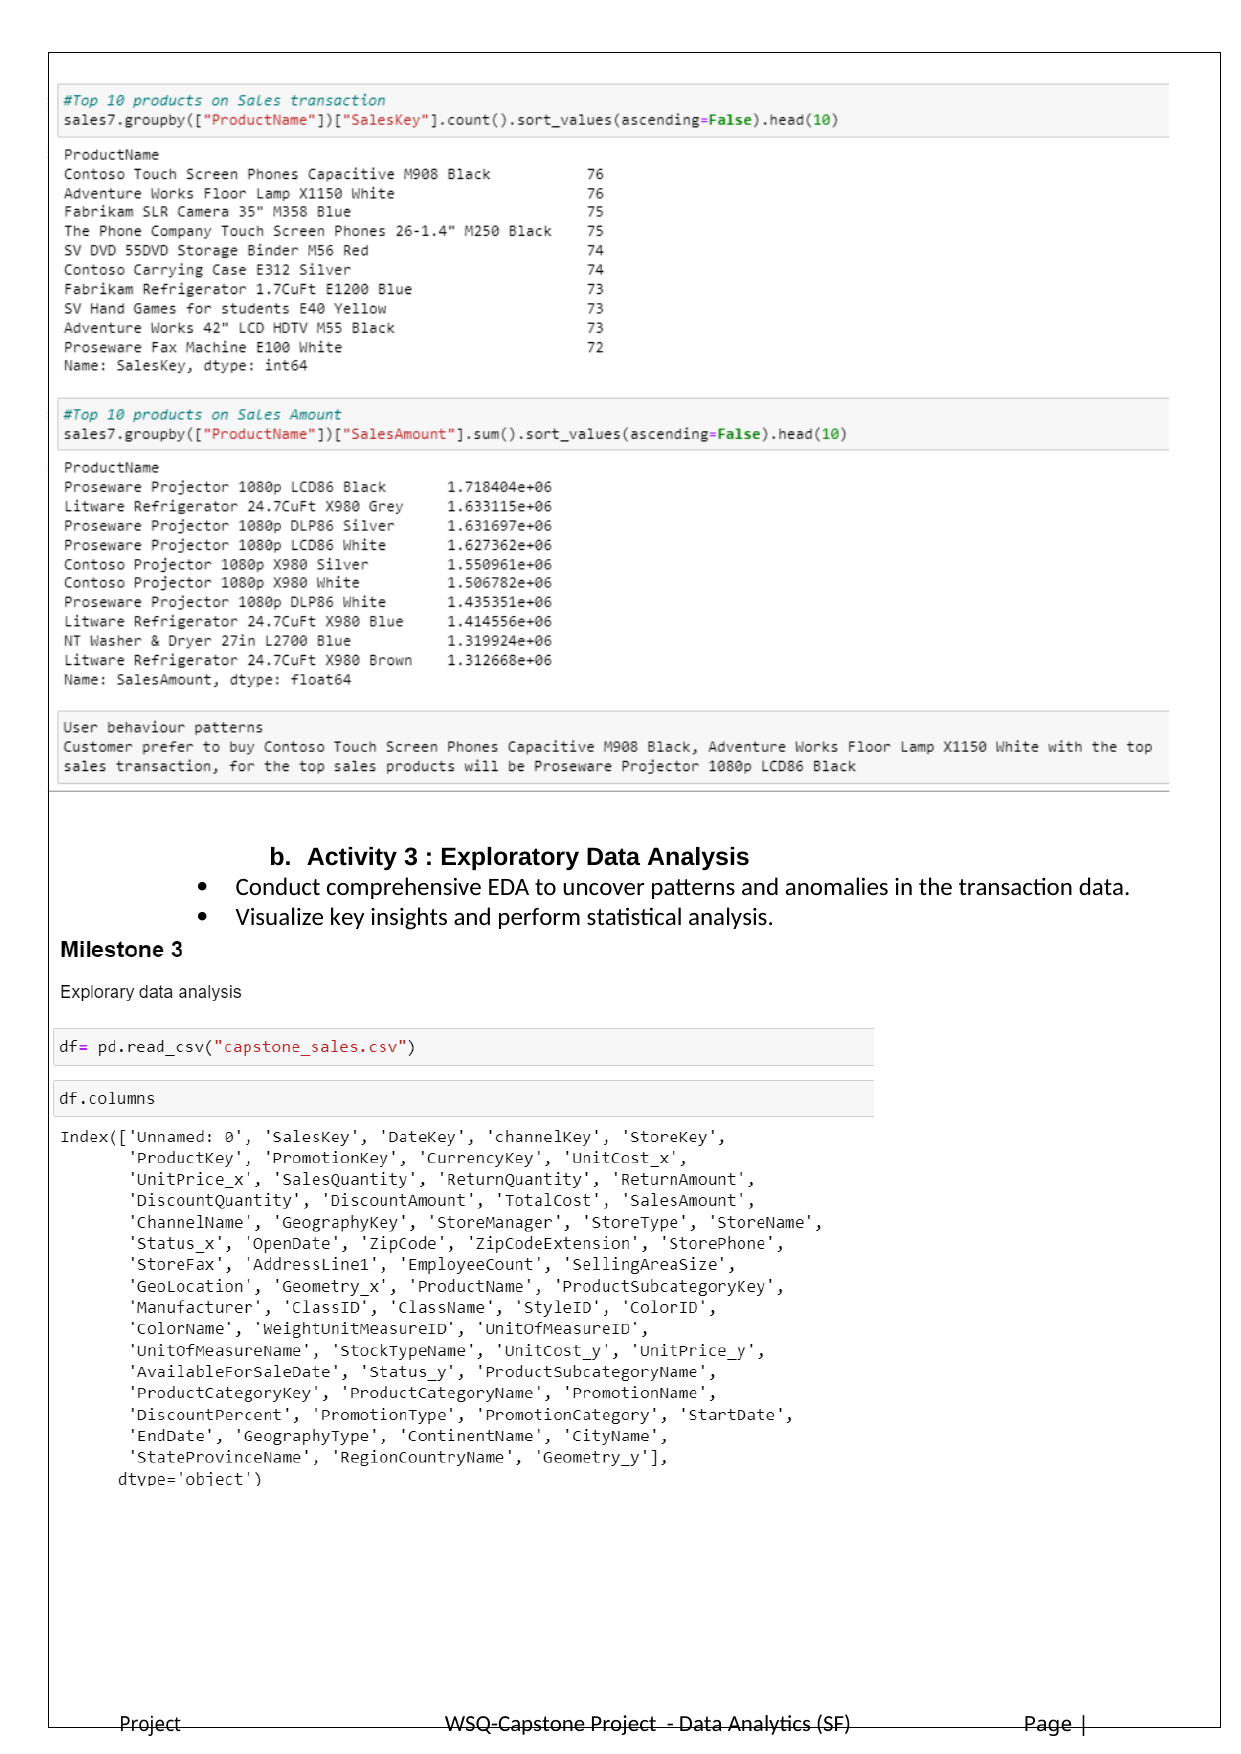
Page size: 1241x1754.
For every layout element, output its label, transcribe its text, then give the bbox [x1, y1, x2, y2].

picture [49, 932, 875, 1486]
list Visualize key insights and perform statistical analysis. [198, 902, 1220, 932]
picture [49, 81, 1170, 792]
subtitle Activity 3 : Exploratory Data Analysis [269, 842, 1220, 871]
list Conduct comprehensive EDA to uncover patterns and anomalies in the transaction data. [198, 871, 1220, 902]
